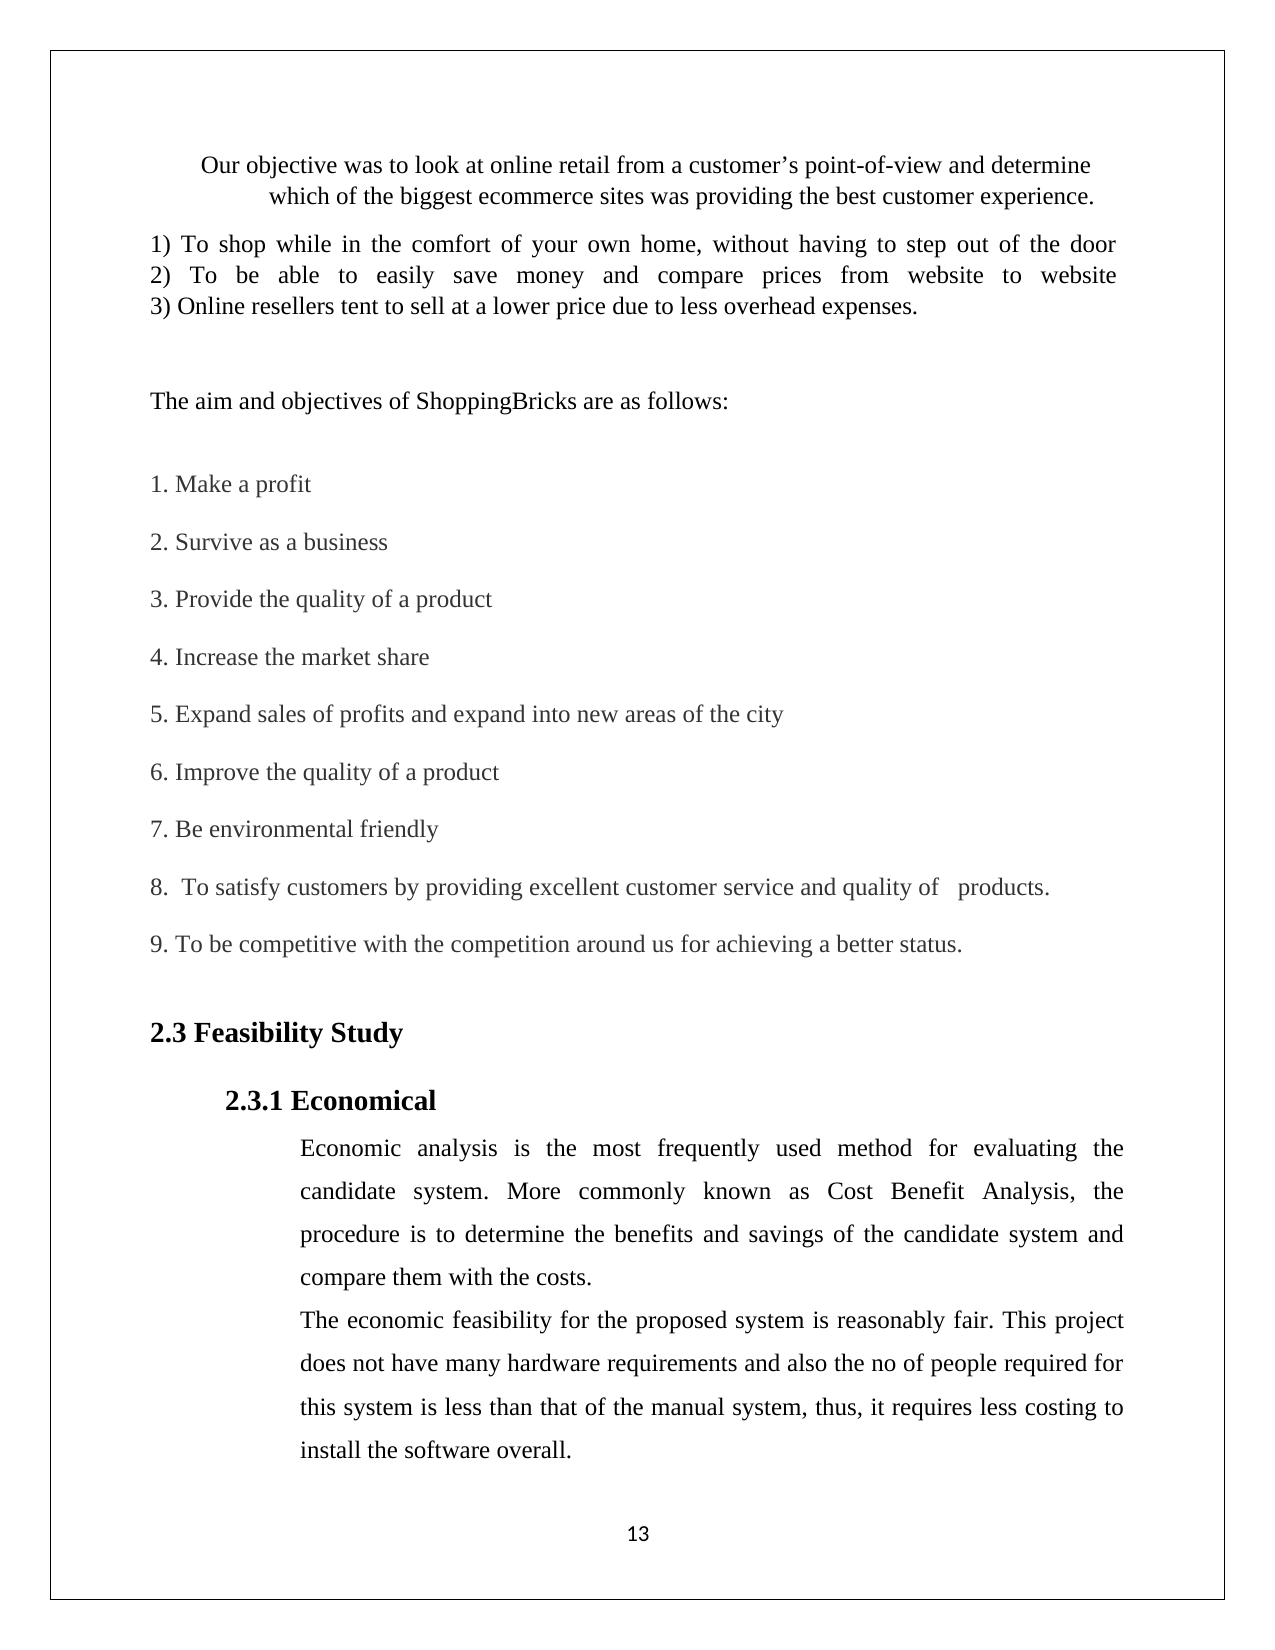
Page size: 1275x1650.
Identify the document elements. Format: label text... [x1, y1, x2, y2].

text 2. Survive as a business [150, 498, 1125, 556]
text 8. To satisfy customers by providing excellent customer service and quality of products. [150, 872, 1125, 901]
text Our objective was to look at online retail from a customer’s point-of-view and determine which of the biggest ecommerce sites was providing the best customer experience. [150, 150, 1125, 210]
text 2.3 Feasibility Study [150, 1016, 1125, 1049]
text 6. Improve the quality of a product [150, 728, 1125, 786]
text 7. Be environmental friendly [150, 786, 1125, 843]
text The aim and objectives of ShoppingBricks are as follows: [150, 386, 1125, 415]
text 1) To shop while in the comfort of your own home, without having to step out of the door 2) To be able to easily save money and compare prices from website to website 3) Online resellers tent to sell at a lower price due to less overhead expenses. [150, 229, 1125, 319]
text 2.3.1 Economical [150, 1083, 1125, 1116]
text 3. Provide the quality of a product [150, 556, 1125, 613]
text 4. Increase the market share [150, 613, 1125, 671]
text 1. Make a profit [150, 439, 1125, 498]
text Economic analysis is the most frequently used method for evaluating the candidate system. More commonly known as Cost Benefit Analysis, the procedure is to determine the benefits and savings of the candidate system and compare them with the costs. [300, 1133, 1125, 1291]
text The economic feasibility for the proposed system is reasonably fair. This project does not have many hardware requirements and also the no of people required for this system is less than that of the manual system, thus, it requires less costing to install the software overall. [300, 1305, 1125, 1463]
text 9. To be competitive with the competition around us for achieving a better status. [150, 929, 1125, 958]
text 5. Expand sales of profits and expand into new areas of the city [150, 671, 1125, 728]
